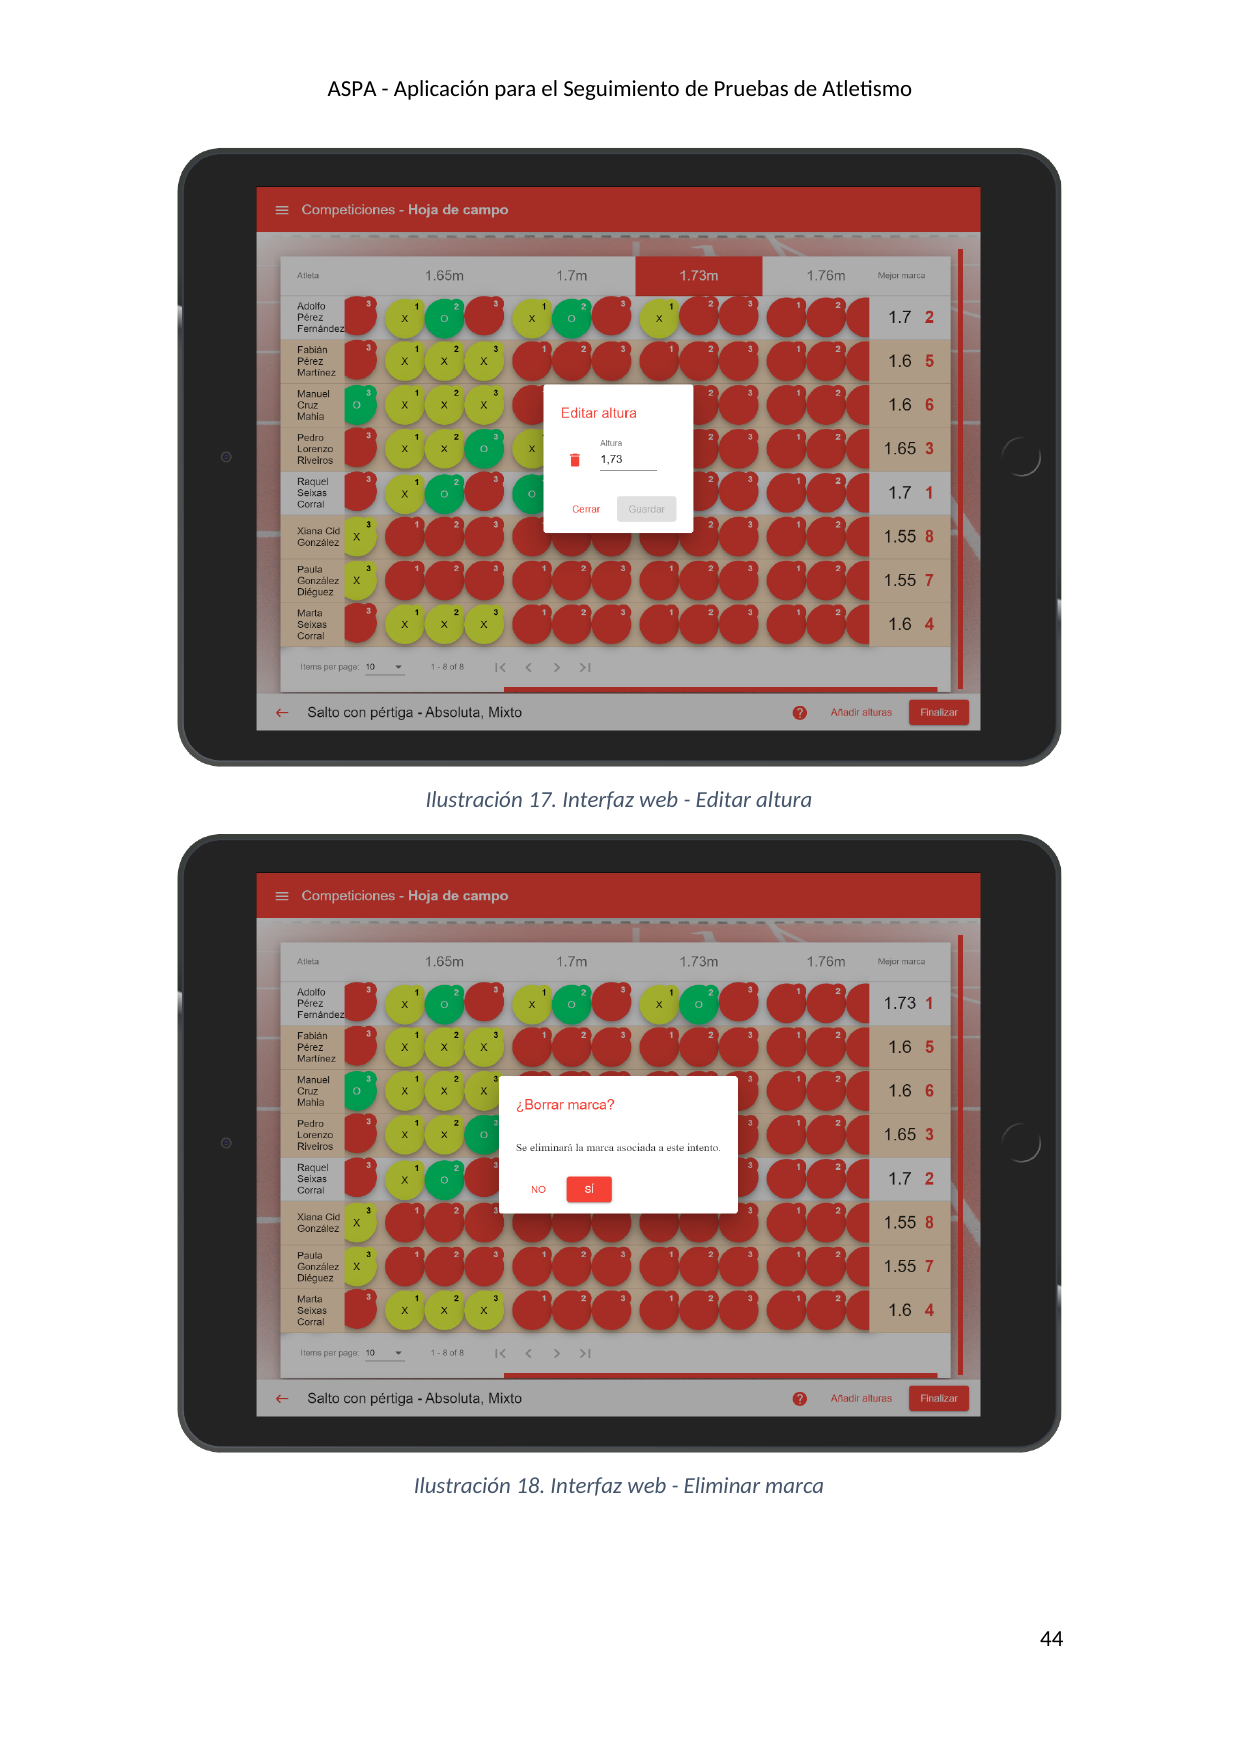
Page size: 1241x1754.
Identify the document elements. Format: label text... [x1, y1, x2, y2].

text Ilustración 18. Interfaz web - Eliminar marca [177, 1472, 1063, 1500]
picture [177, 147, 1062, 767]
picture [177, 834, 1062, 1453]
text Ilustración 17. Interfaz web - Editar altura [177, 785, 1063, 813]
